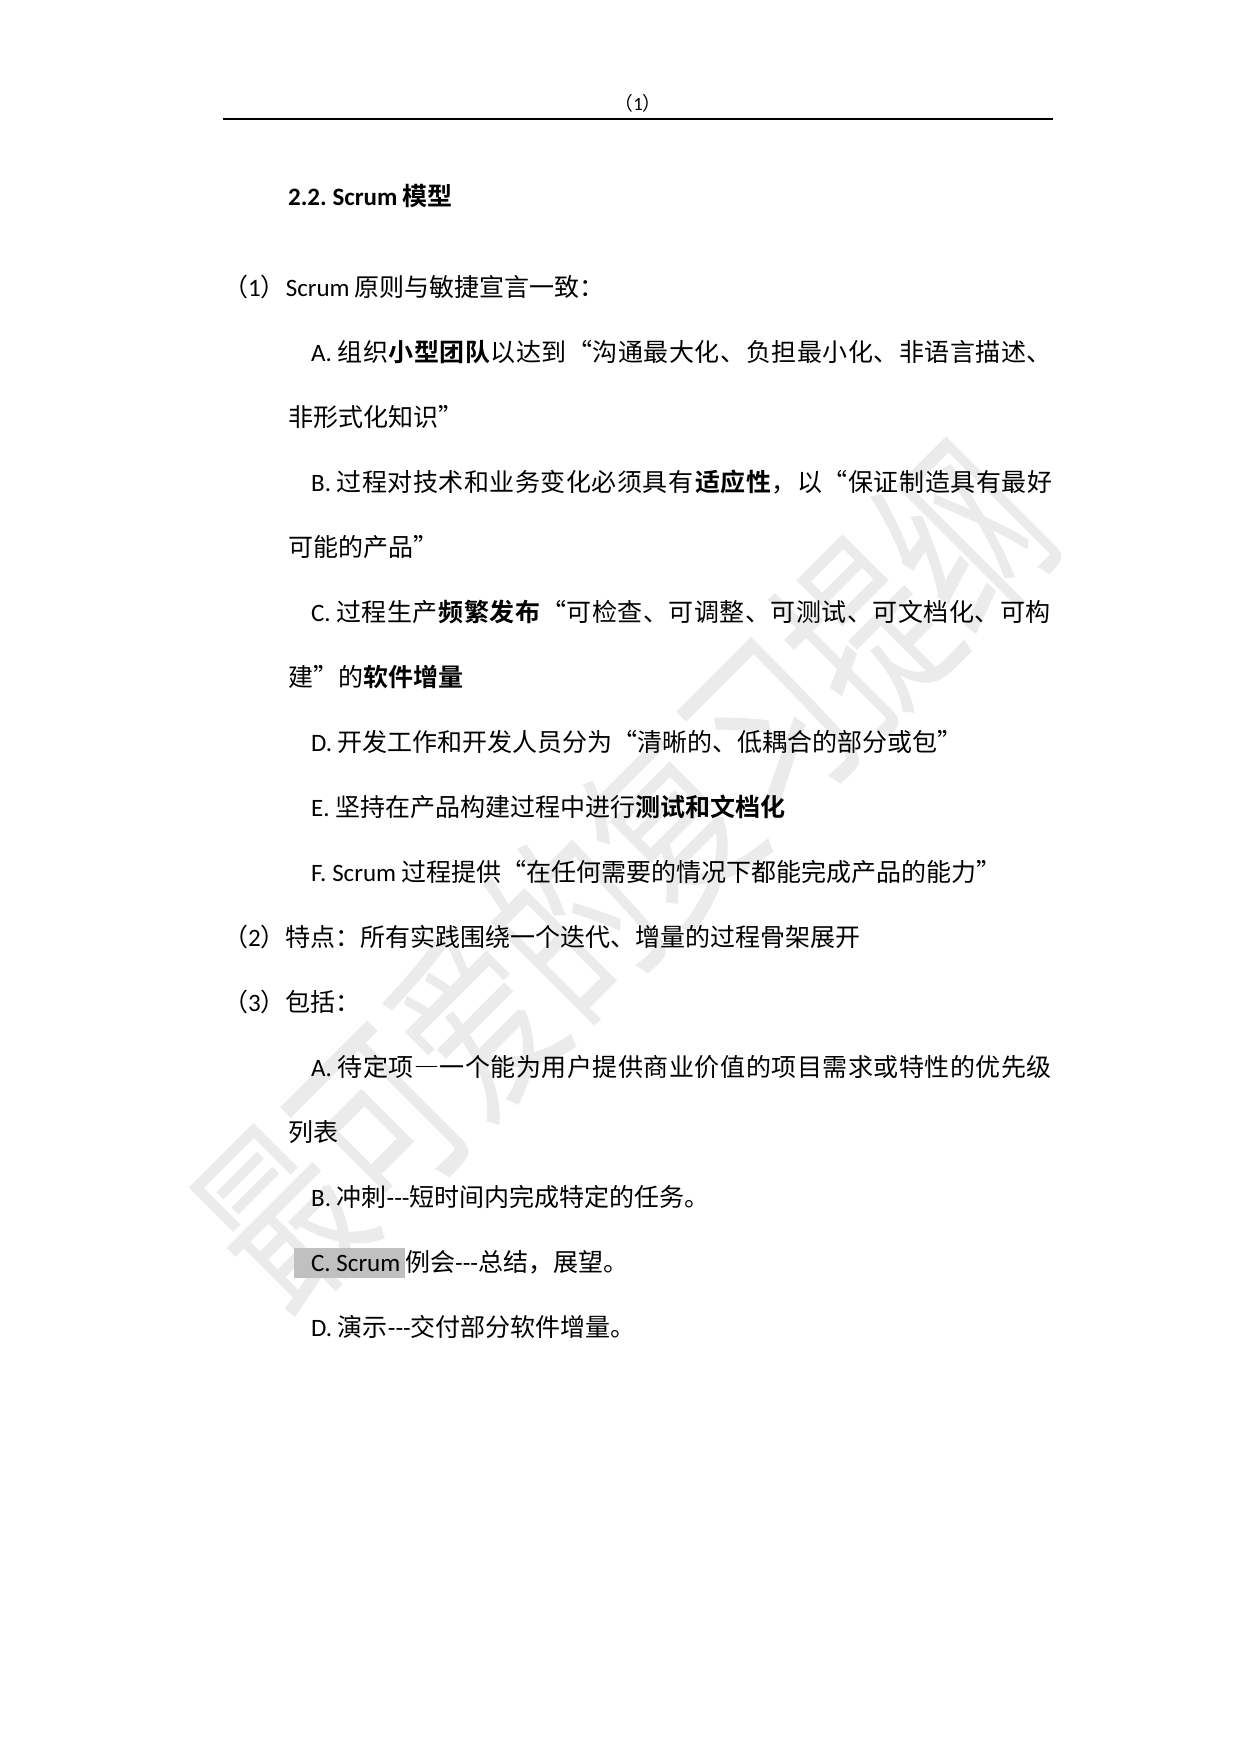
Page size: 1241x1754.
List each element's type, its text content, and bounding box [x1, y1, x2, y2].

list 冲刺---短时间内完成特定的任务。 [288, 1163, 1053, 1228]
list 坚持在产品构建过程中进行测试和文档化 [288, 773, 1053, 838]
list 演示---交付部分软件增量。 [288, 1293, 1053, 1358]
text Scrum原则与敏捷宣言一致： [223, 253, 1053, 318]
list 过程生产频繁发布“可检查、可调整、可测试、可文档化、可构建”的软件增量 [288, 578, 1053, 708]
subtitle Scrum模型 [288, 162, 1053, 227]
list Scrum过程提供“在任何需要的情况下都能完成产品的能力” [288, 838, 1053, 903]
list 组织小型团队以达到“沟通最大化、负担最小化、非语言描述、非形式化知识” [288, 318, 1053, 448]
list 开发工作和开发人员分为“清晰的、低耦合的部分或包” [288, 708, 1053, 773]
list 待定项—一个能为用户提供商业价值的项目需求或特性的优先级列表 [288, 1033, 1053, 1163]
text 特点：所有实践围绕一个迭代、增量的过程骨架展开 [223, 903, 1053, 968]
list 过程对技术和业务变化必须具有适应性，以“保证制造具有最好可能的产品” [288, 448, 1053, 578]
list Scrum例会---总结，展望。 [288, 1228, 1053, 1293]
text 包括： [223, 968, 1053, 1033]
